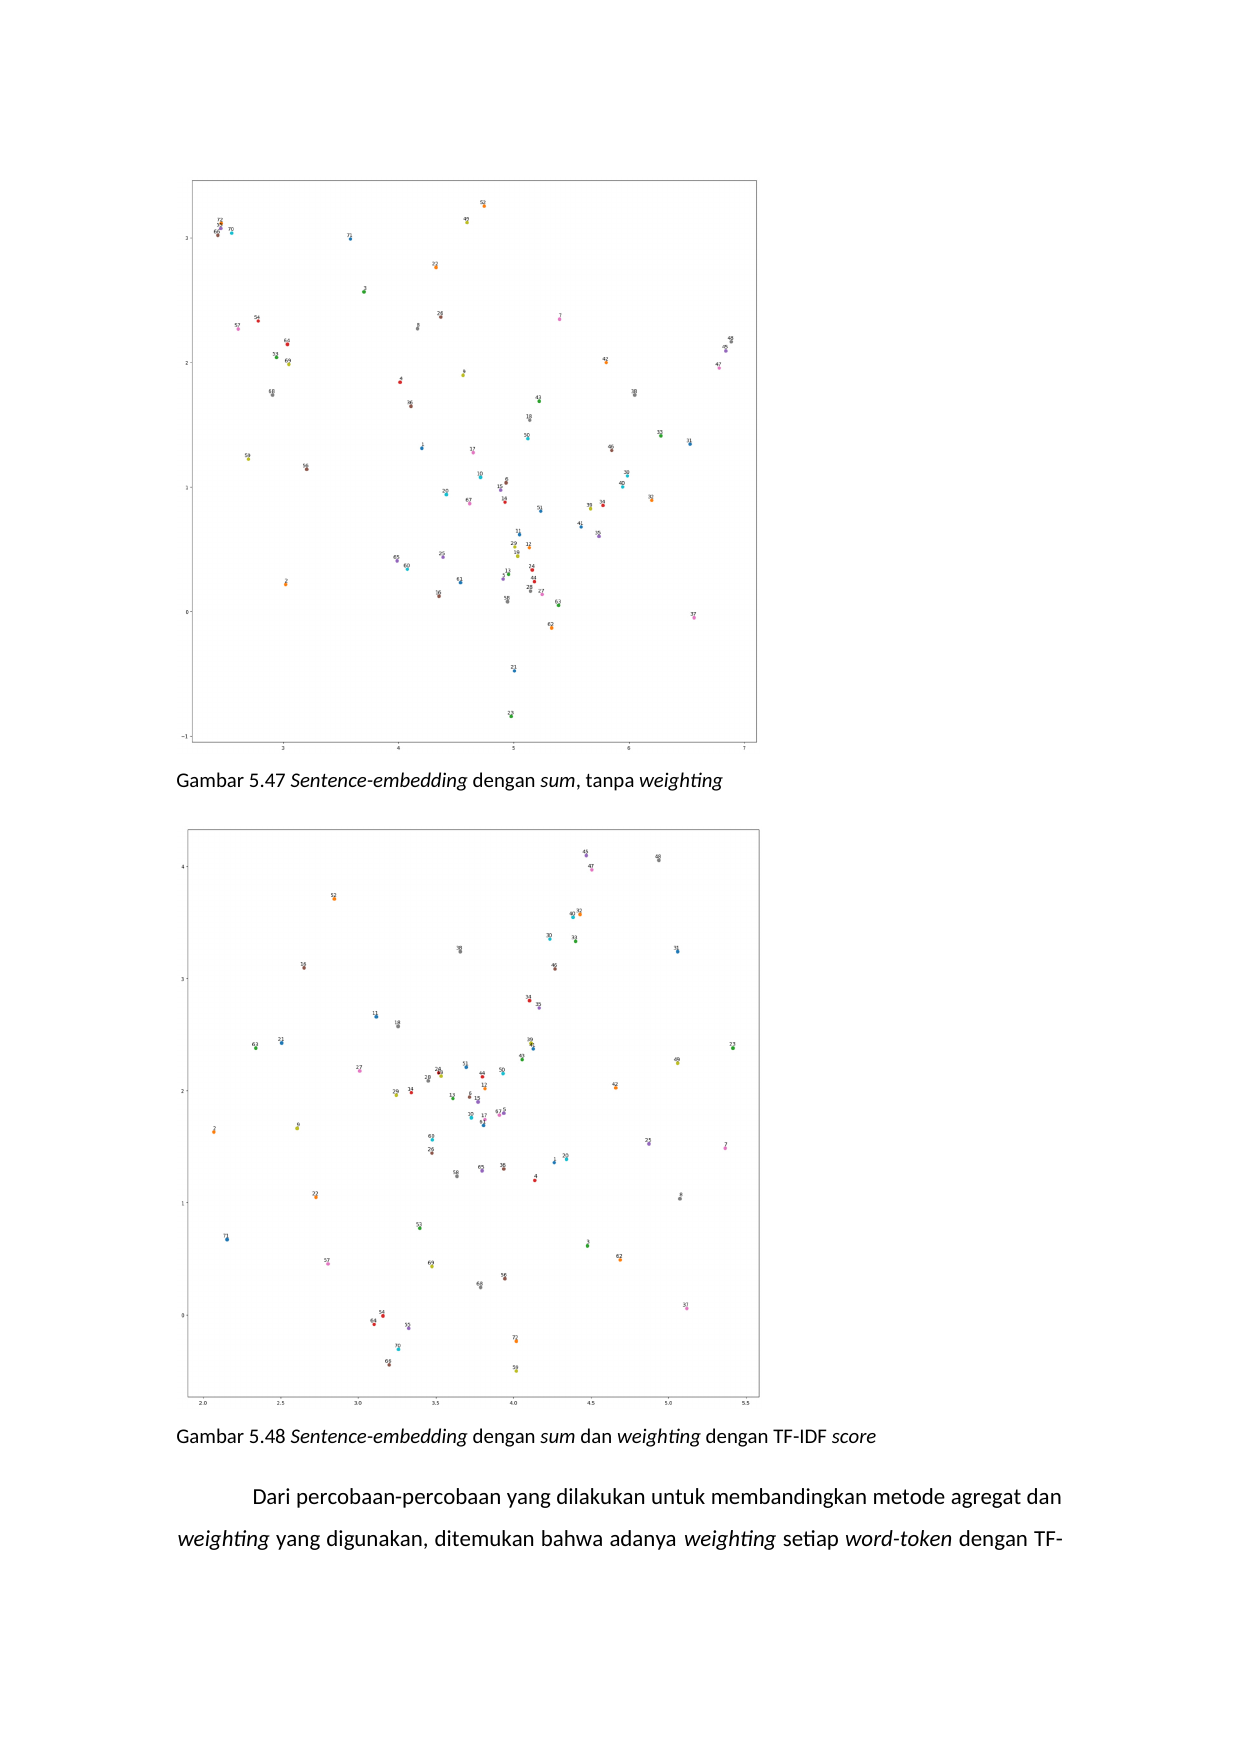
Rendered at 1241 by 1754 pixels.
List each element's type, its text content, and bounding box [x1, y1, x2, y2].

picture [177, 826, 762, 1409]
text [177, 1482, 1063, 1552]
picture [177, 177, 760, 754]
